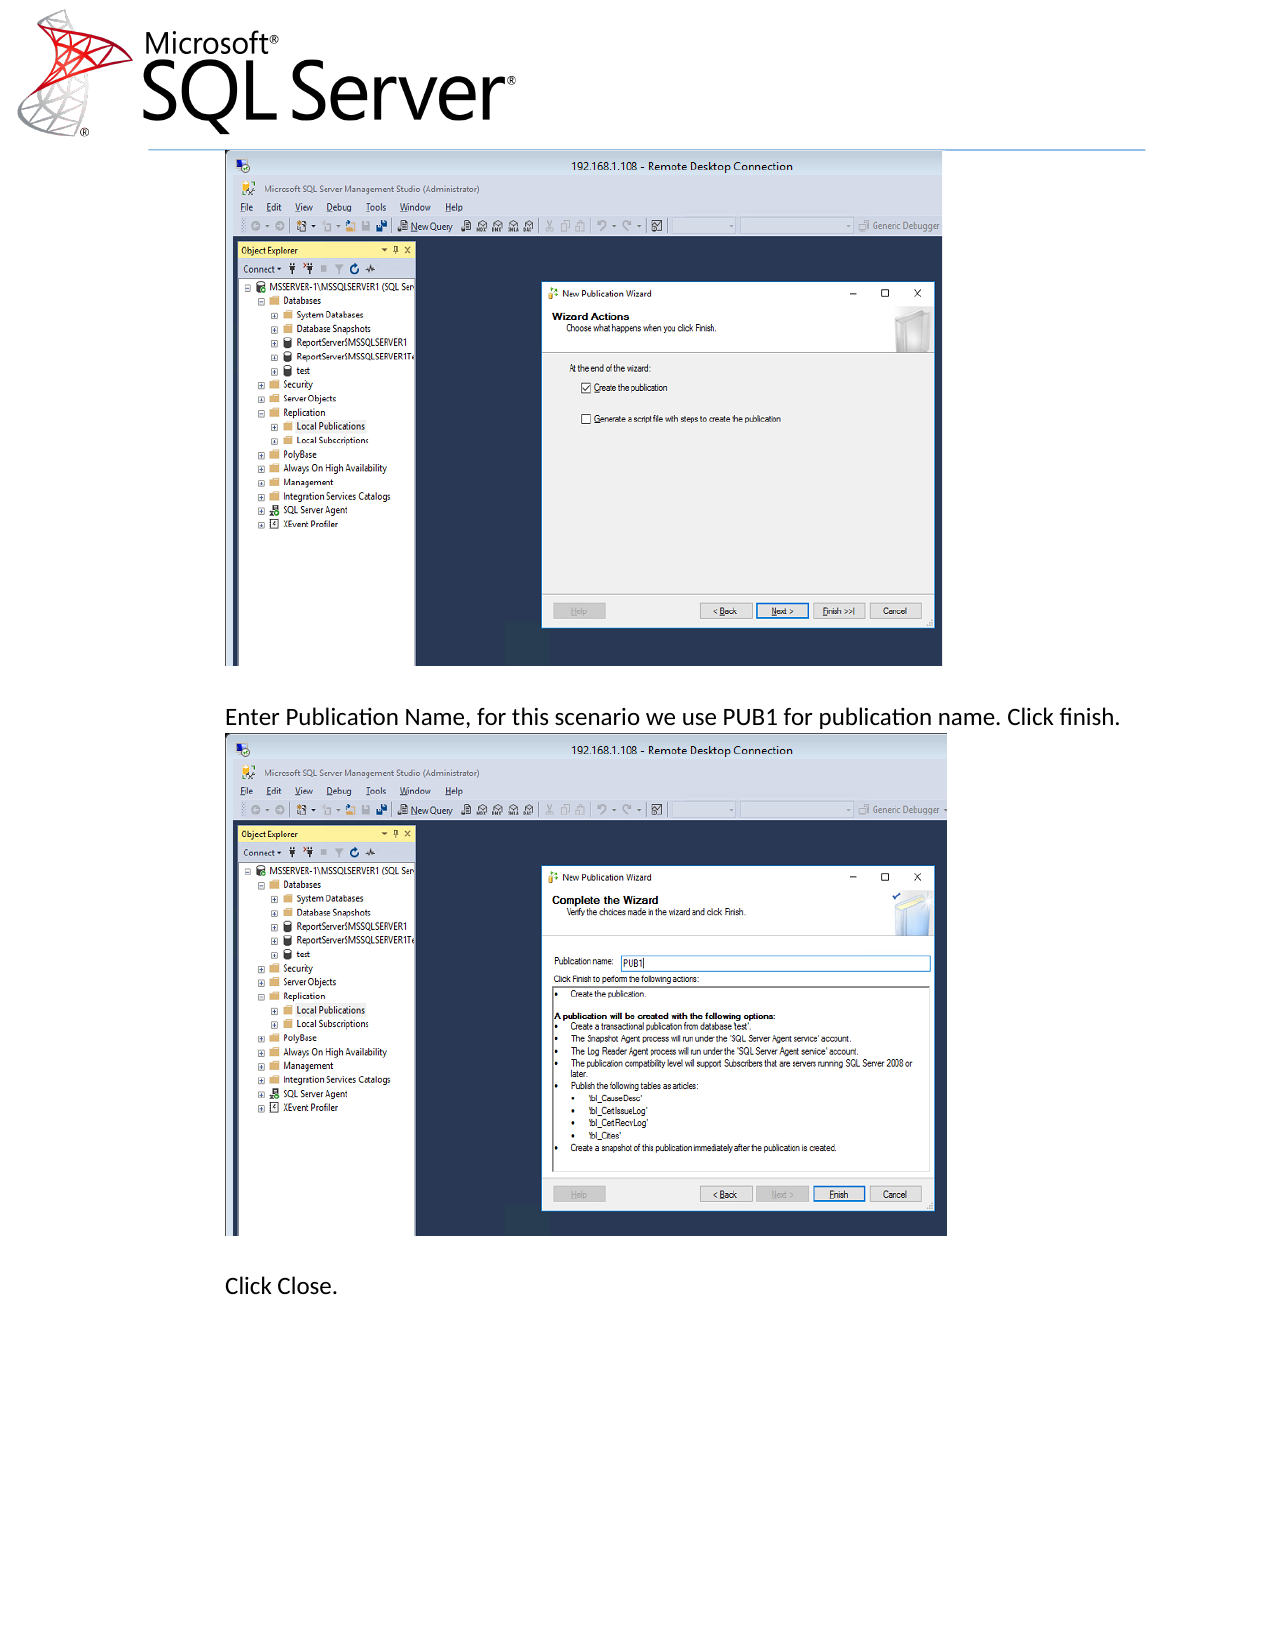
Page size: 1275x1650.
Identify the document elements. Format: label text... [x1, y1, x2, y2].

picture [17, 9, 516, 137]
list Enter Publication Name, for this scenario we use PUB1 for publication name. Click finish. [225, 701, 1125, 731]
list Click Close. [225, 1270, 1125, 1301]
